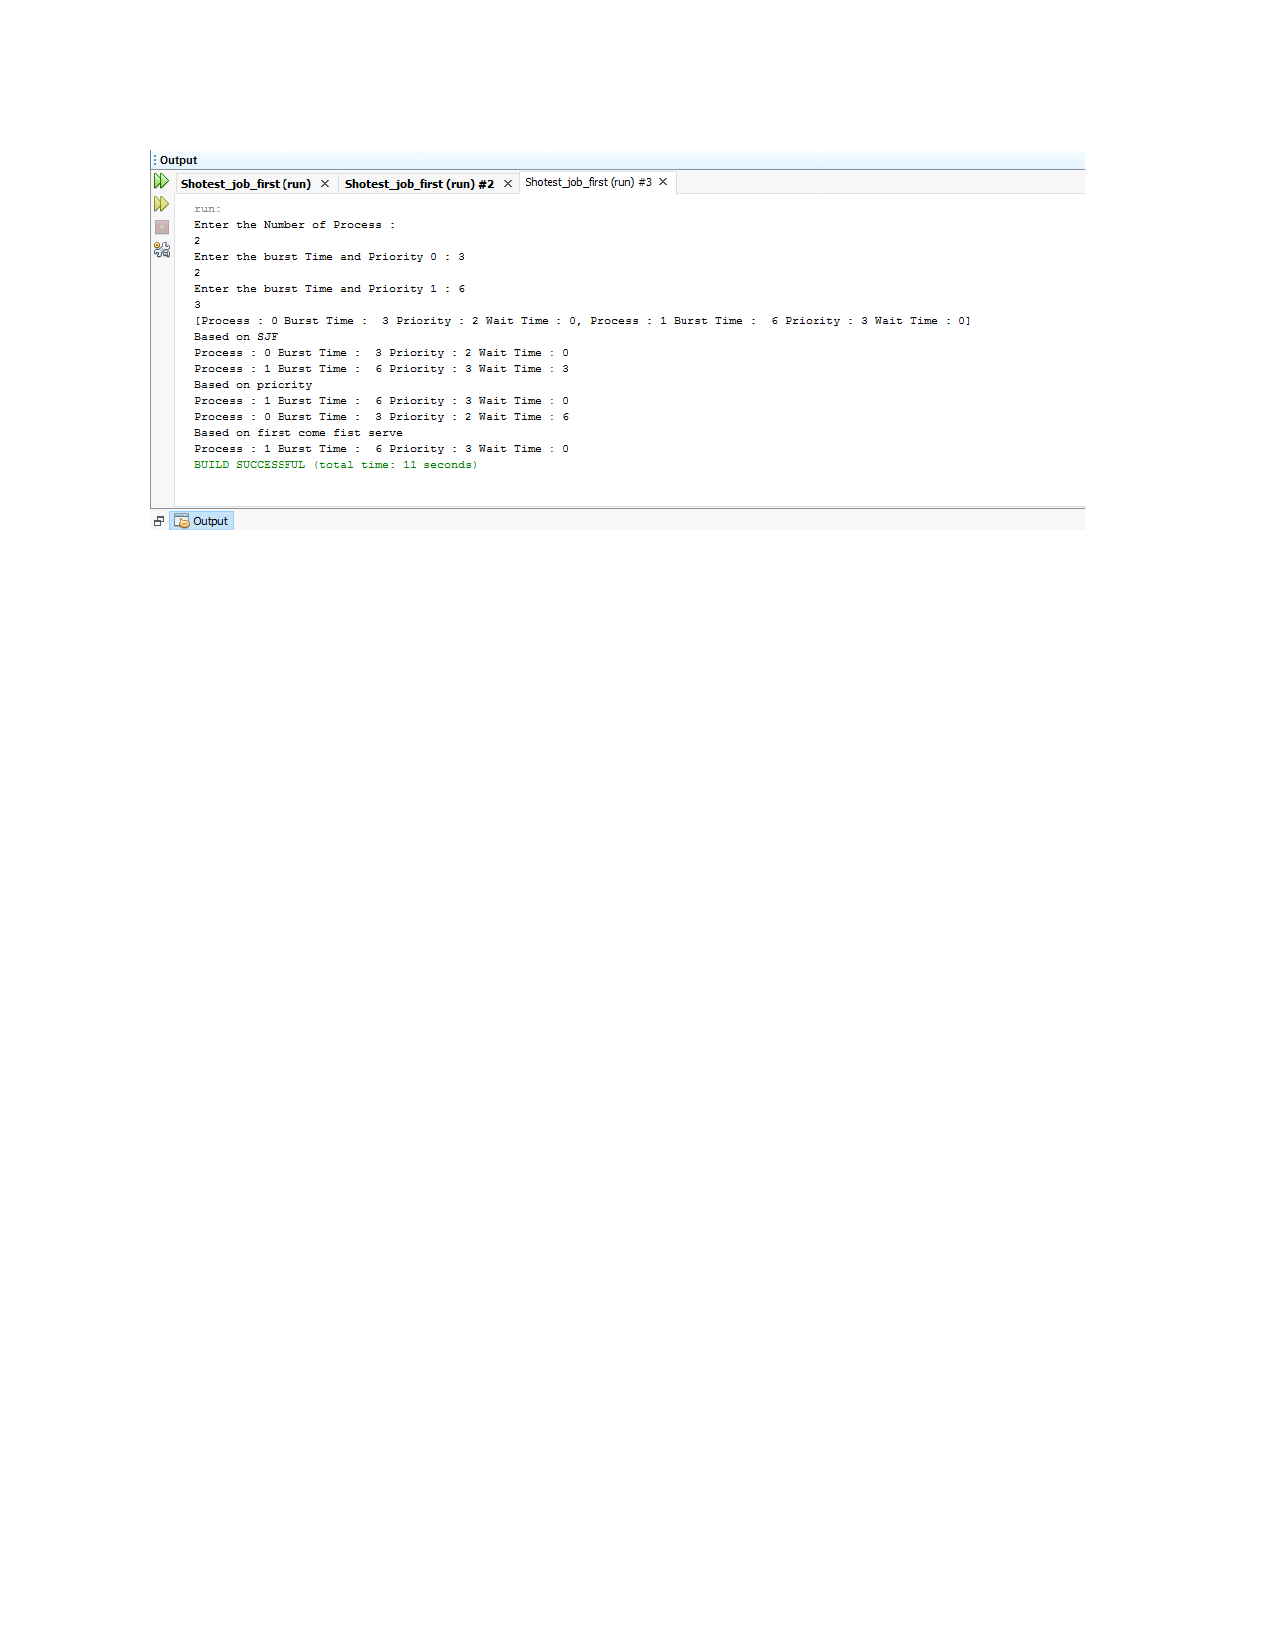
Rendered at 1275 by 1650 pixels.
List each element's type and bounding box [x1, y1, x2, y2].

picture [150, 150, 1086, 530]
